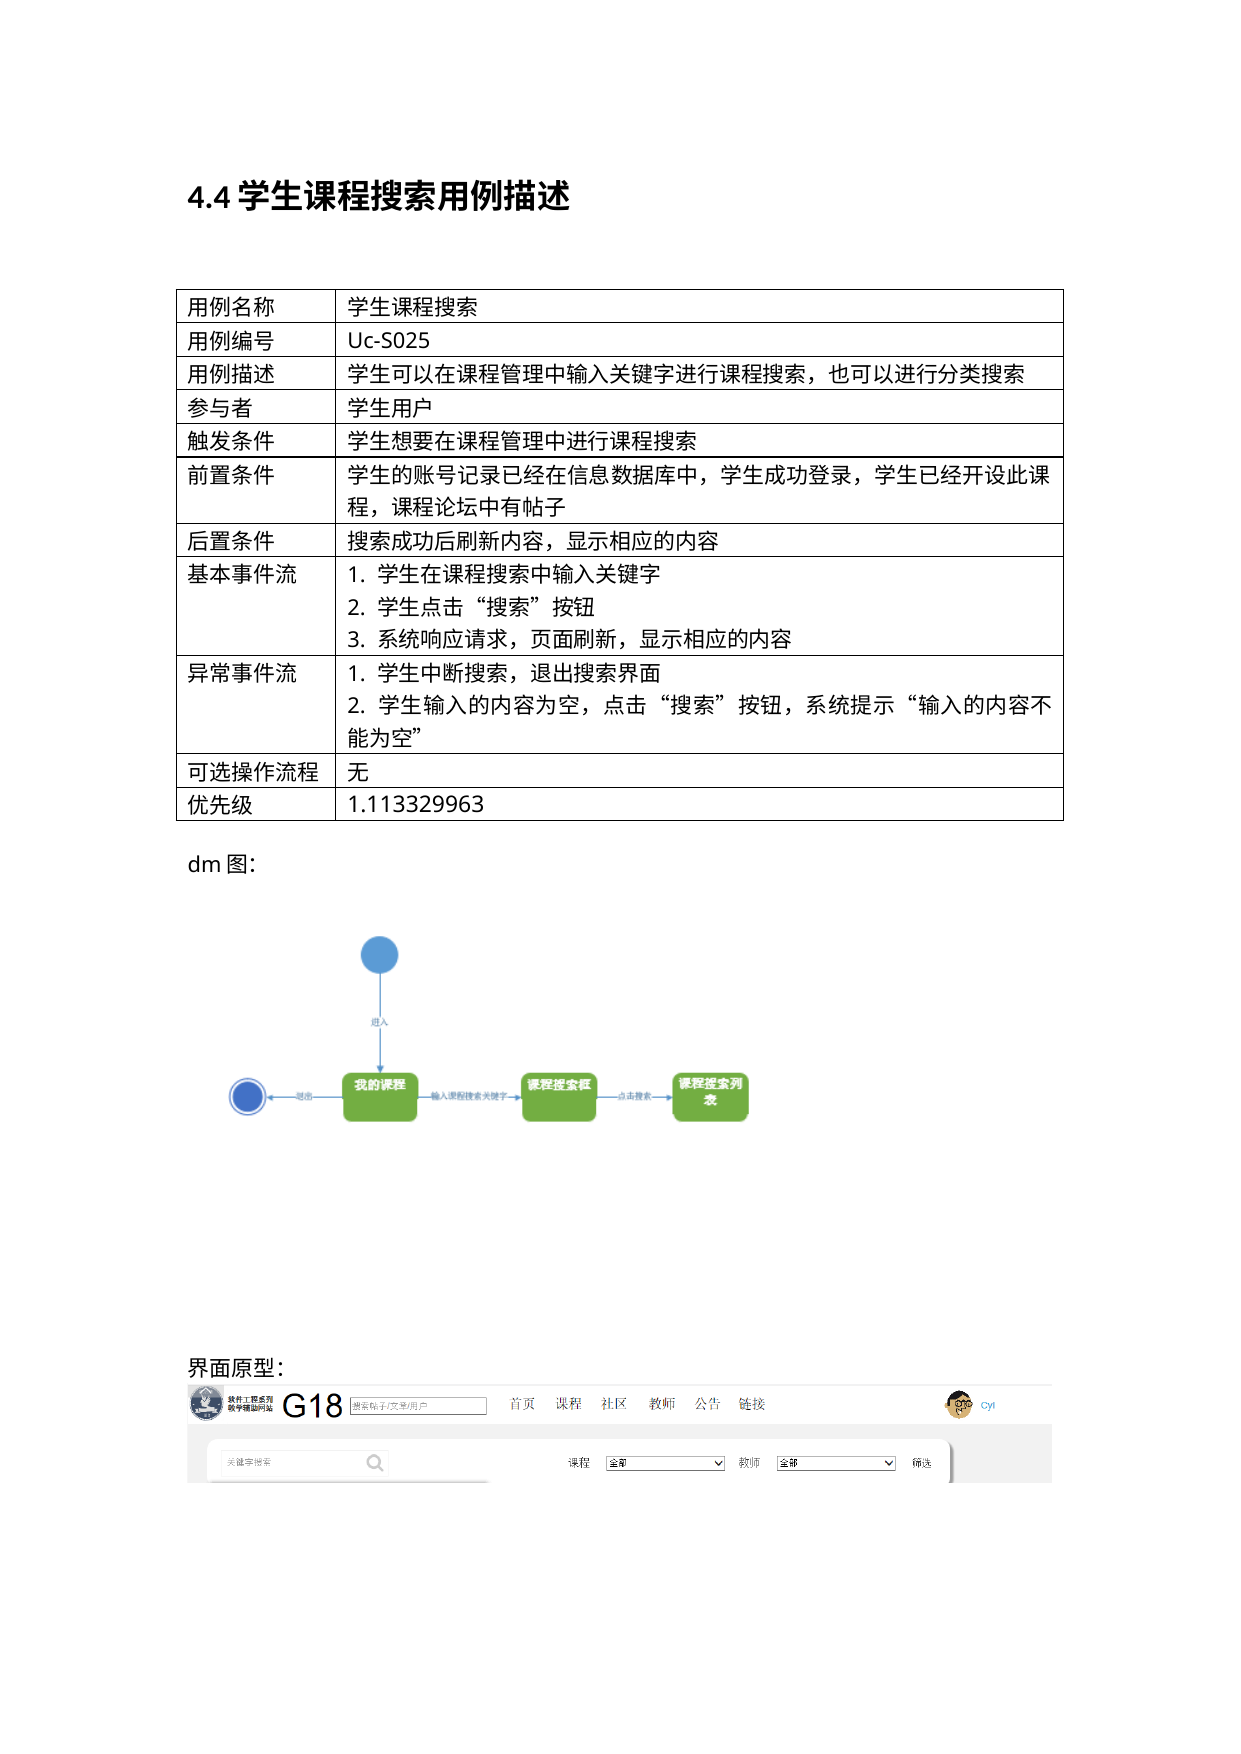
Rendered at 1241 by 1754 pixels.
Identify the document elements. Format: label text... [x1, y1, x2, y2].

picture [187, 895, 804, 1336]
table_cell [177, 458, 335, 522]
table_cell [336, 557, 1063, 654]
subtitle dm图： [187, 846, 1053, 879]
subtitle 4.4学生课程搜索用例描述 [187, 162, 1053, 227]
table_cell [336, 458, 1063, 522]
picture [187, 1383, 1052, 1483]
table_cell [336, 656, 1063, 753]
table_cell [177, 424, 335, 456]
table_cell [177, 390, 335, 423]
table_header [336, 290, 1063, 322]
text 界面原型： [187, 1351, 1053, 1383]
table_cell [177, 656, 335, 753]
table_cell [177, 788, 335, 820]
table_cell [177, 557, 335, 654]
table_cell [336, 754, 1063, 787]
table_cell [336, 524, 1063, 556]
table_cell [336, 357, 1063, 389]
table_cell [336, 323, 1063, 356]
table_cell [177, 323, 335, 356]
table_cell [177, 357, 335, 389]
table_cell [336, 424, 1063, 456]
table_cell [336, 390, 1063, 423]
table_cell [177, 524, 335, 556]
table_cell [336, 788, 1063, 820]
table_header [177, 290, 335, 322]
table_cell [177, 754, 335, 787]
